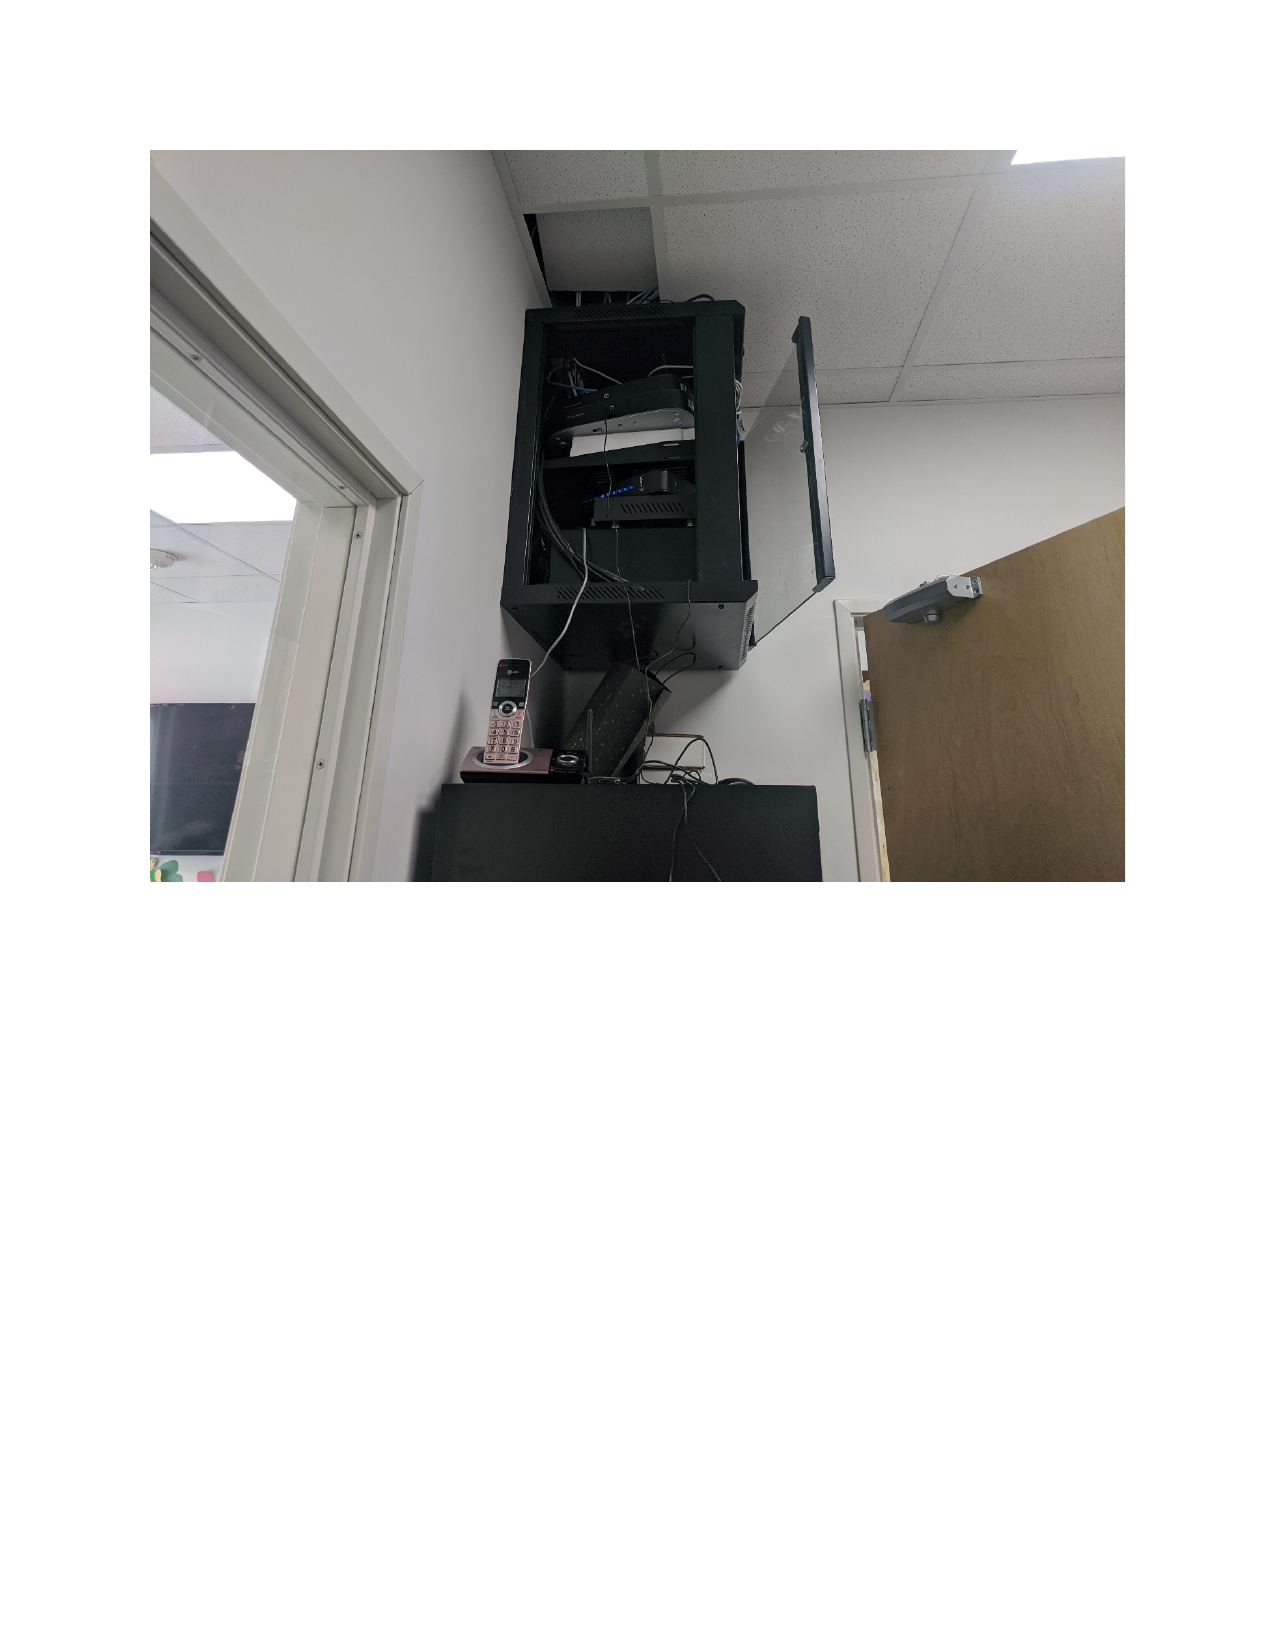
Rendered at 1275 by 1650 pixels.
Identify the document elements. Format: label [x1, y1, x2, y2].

picture [150, 150, 1125, 882]
